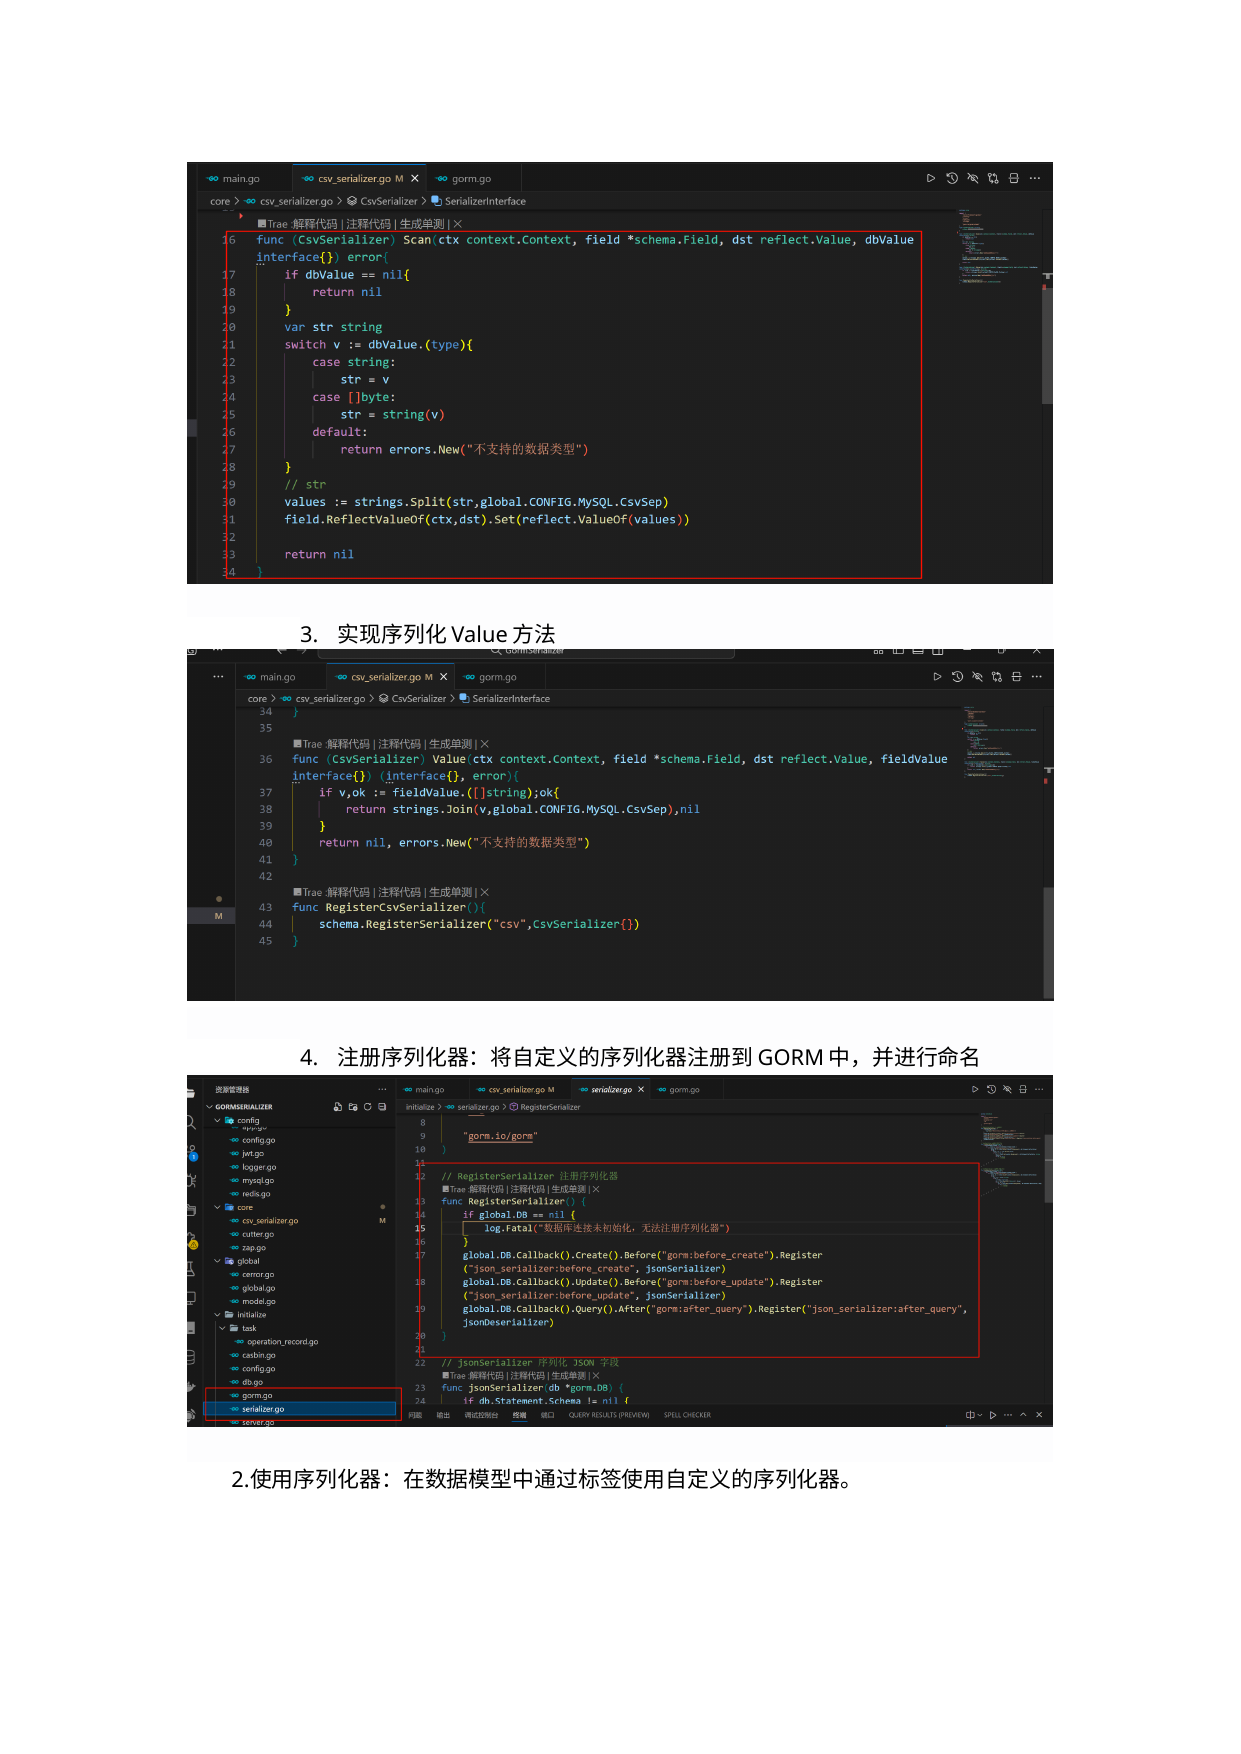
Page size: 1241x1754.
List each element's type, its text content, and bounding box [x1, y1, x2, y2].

picture [187, 649, 1054, 1001]
picture [187, 1075, 1053, 1427]
list 注册序列化器：将自定义的序列化器注册到GORM中，并进行命名 [300, 1039, 1053, 1072]
list 实现序列化Value方法 [300, 617, 1053, 649]
picture [187, 162, 1053, 584]
text 2.使用序列化器：在数据模型中通过标签使用自定义的序列化器。 [187, 1462, 1053, 1494]
